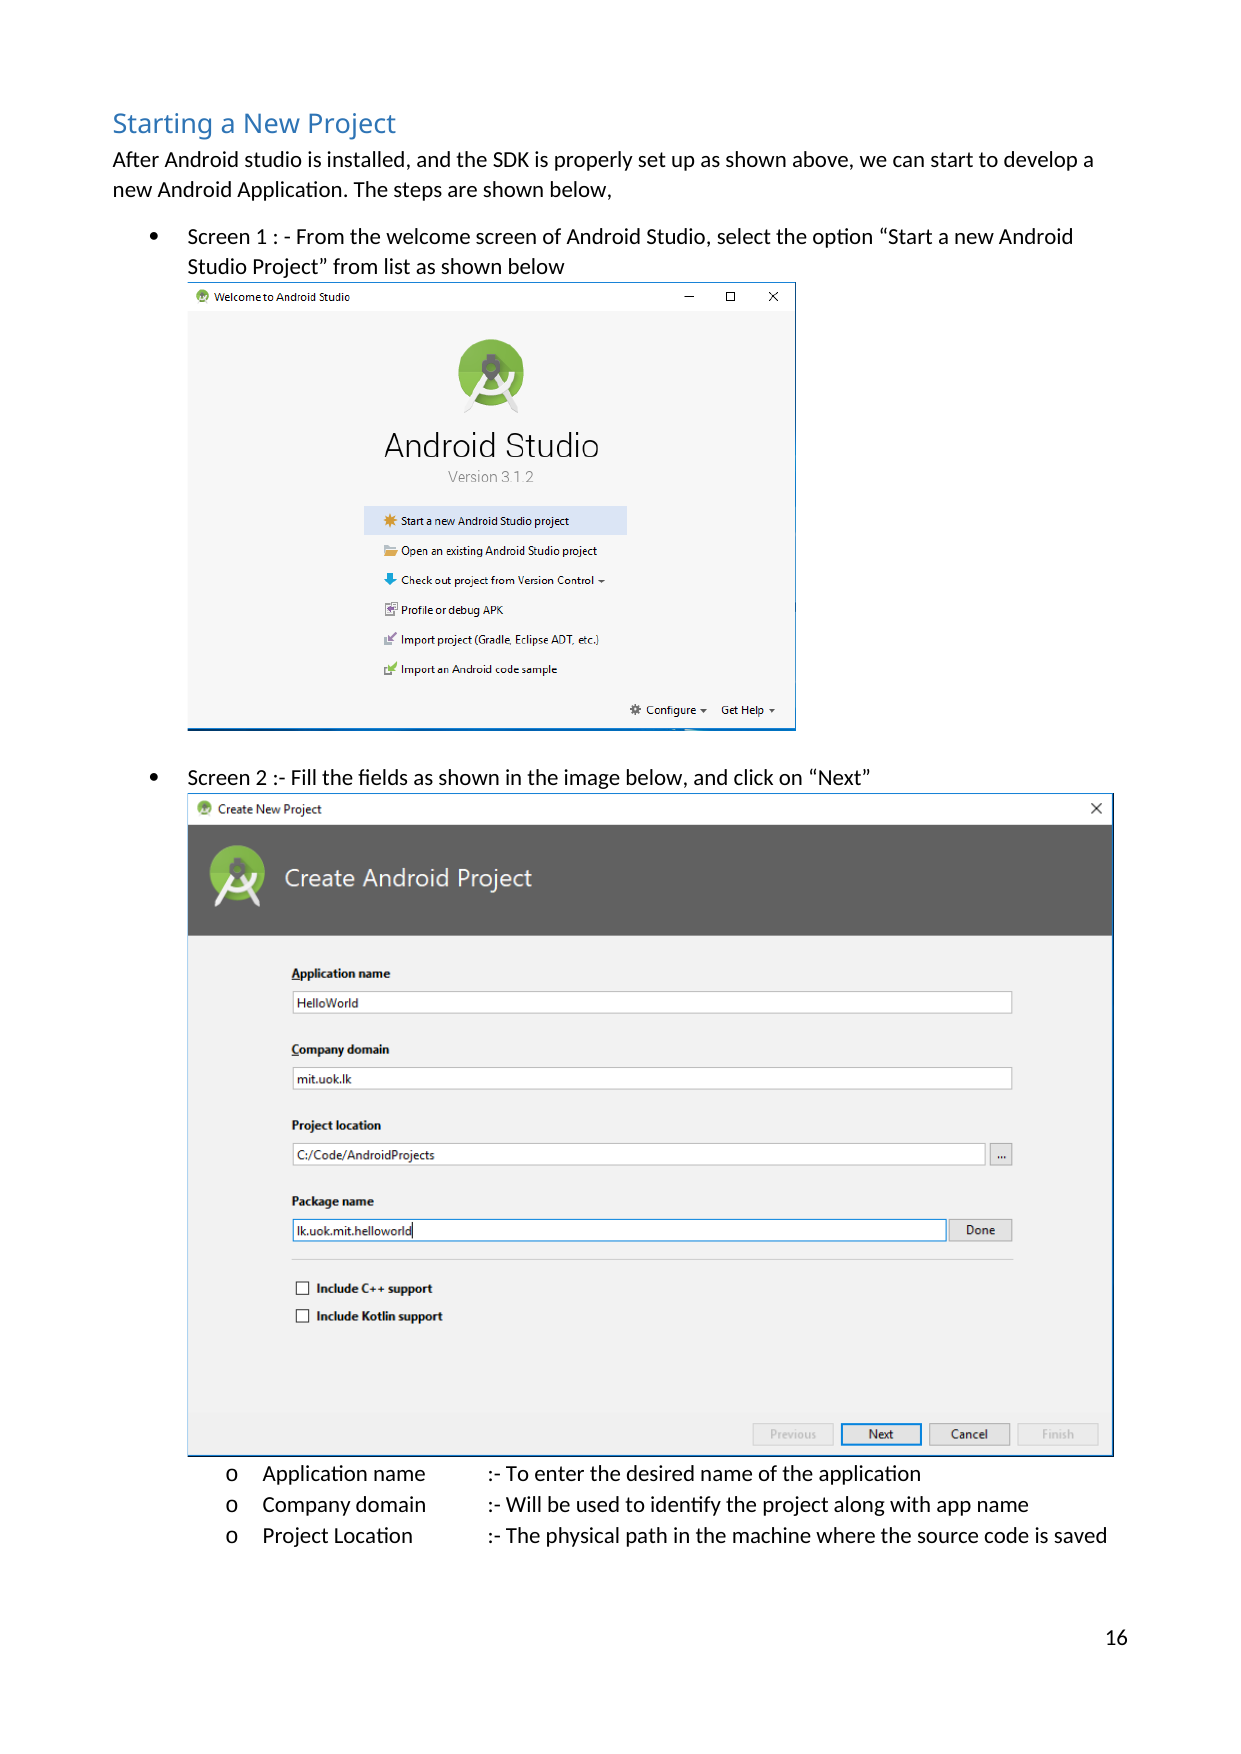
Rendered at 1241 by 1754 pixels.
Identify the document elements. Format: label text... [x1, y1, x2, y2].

subtitle Starting a New Project [112, 105, 1128, 142]
text After Android studio is installed, and the SDK is properly set up as shown above, we can start to develop a new Android Application. The steps are shown below, [112, 145, 1128, 203]
list Application name :- To enter the desired name of the application [225, 1459, 1128, 1488]
picture [187, 793, 1114, 1457]
list Project Location :- The physical path in the machine where the source code is saved [225, 1522, 1128, 1551]
list Company domain :- Will be used to identify the project along with app name [225, 1490, 1128, 1519]
picture [187, 282, 796, 731]
